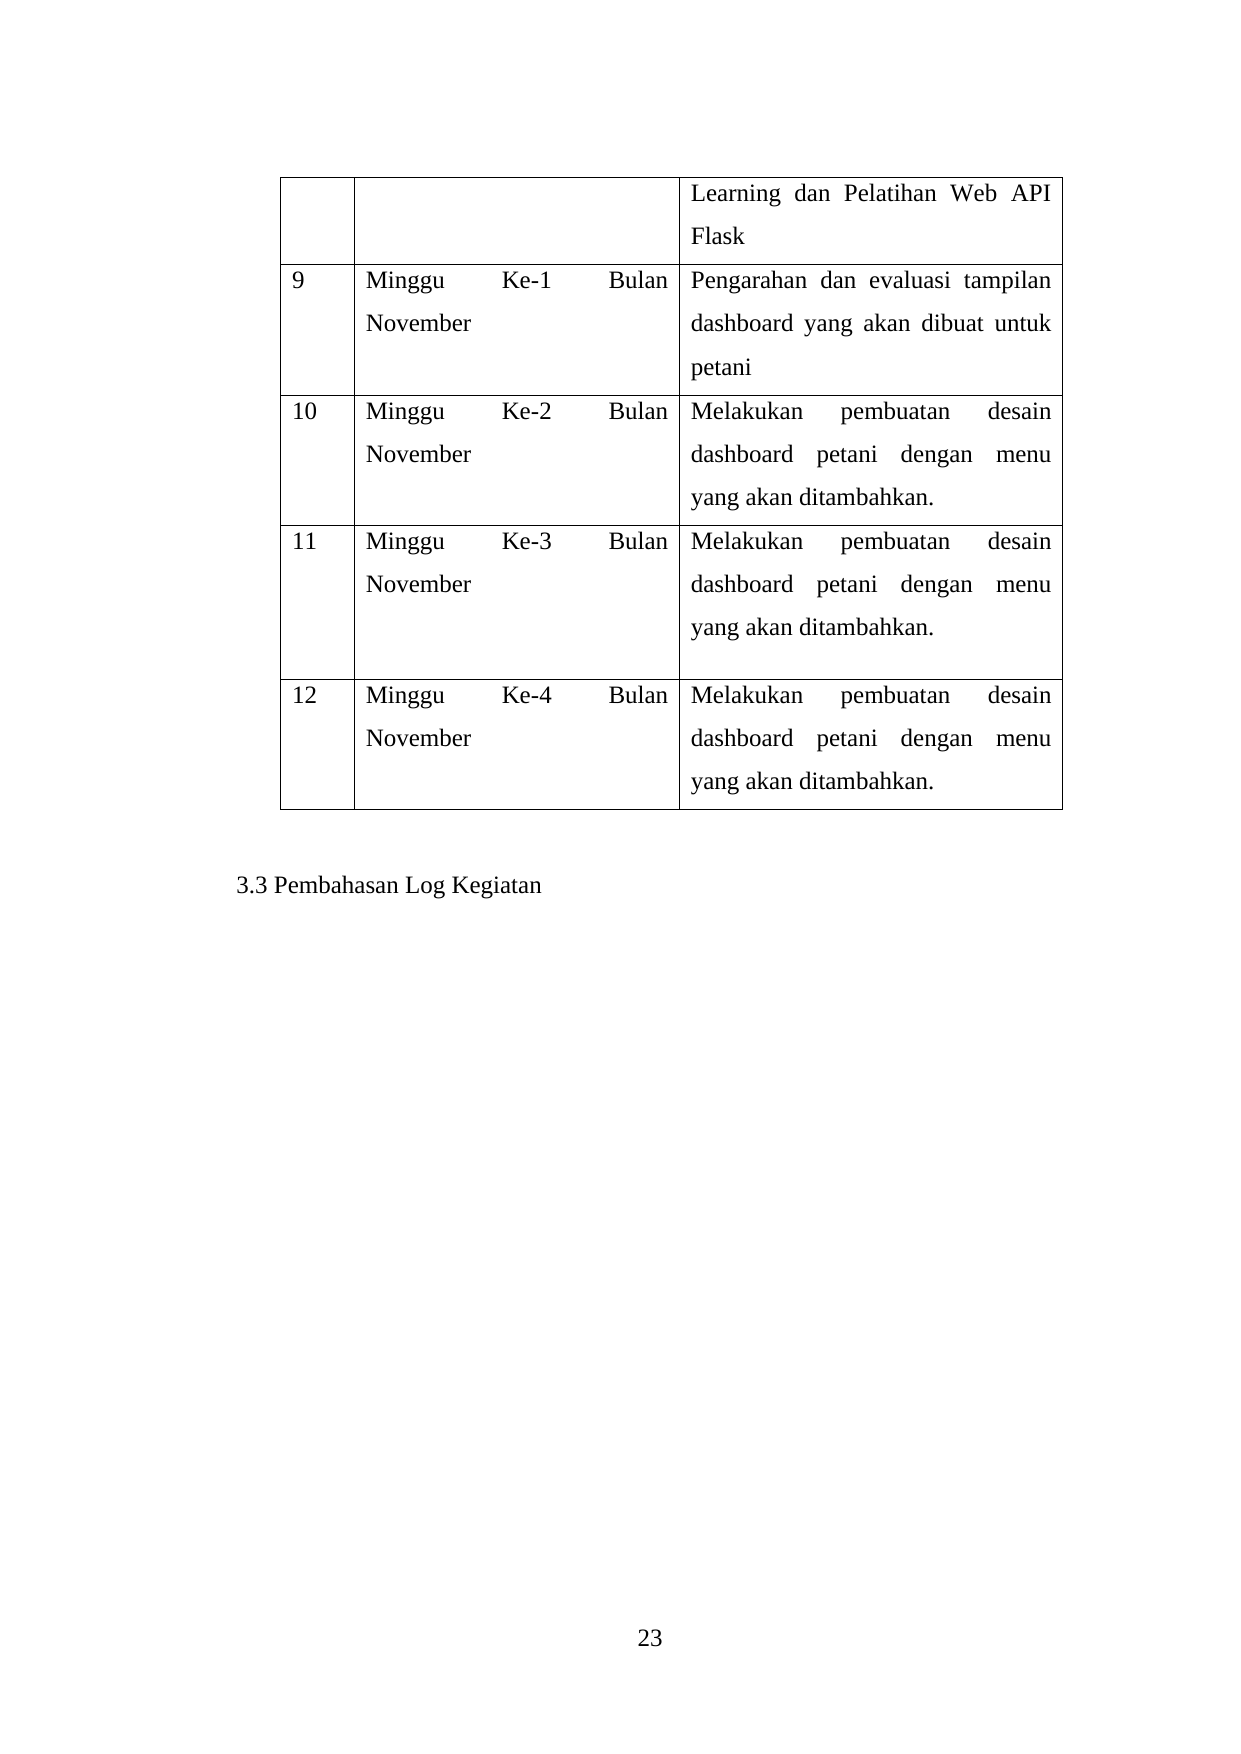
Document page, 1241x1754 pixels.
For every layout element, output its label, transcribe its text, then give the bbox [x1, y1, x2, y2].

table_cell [355, 178, 679, 264]
table_cell Pengarahan dan evaluasi tampilan dashboard yang akan dibuat untuk petani [680, 265, 1062, 395]
table_cell 12 [281, 680, 354, 809]
table_cell 10 [281, 396, 354, 525]
table_cell Melakukan pembuatan desain dashboard petani dengan menu yang akan ditambahkan. [680, 396, 1062, 525]
table_cell 11 [281, 526, 354, 679]
table_cell Minggu Ke-4 Bulan November [355, 680, 679, 809]
table_cell Melakukan pembuatan desain dashboard petani dengan menu yang akan ditambahkan. [680, 680, 1062, 809]
table_cell 9 [281, 265, 354, 395]
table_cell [680, 178, 1062, 264]
table_cell Minggu Ke-3 Bulan November [355, 526, 679, 679]
table_cell Minggu Ke-2 Bulan November [355, 396, 679, 525]
subtitle 3.3 Pembahasan Log Kegiatan [236, 870, 1063, 898]
table_cell 8 [281, 178, 354, 264]
table_cell Minggu Ke-1 Bulan November [355, 265, 679, 395]
table_cell Melakukan pembuatan desain dashboard petani dengan menu yang akan ditambahkan. [680, 526, 1062, 679]
